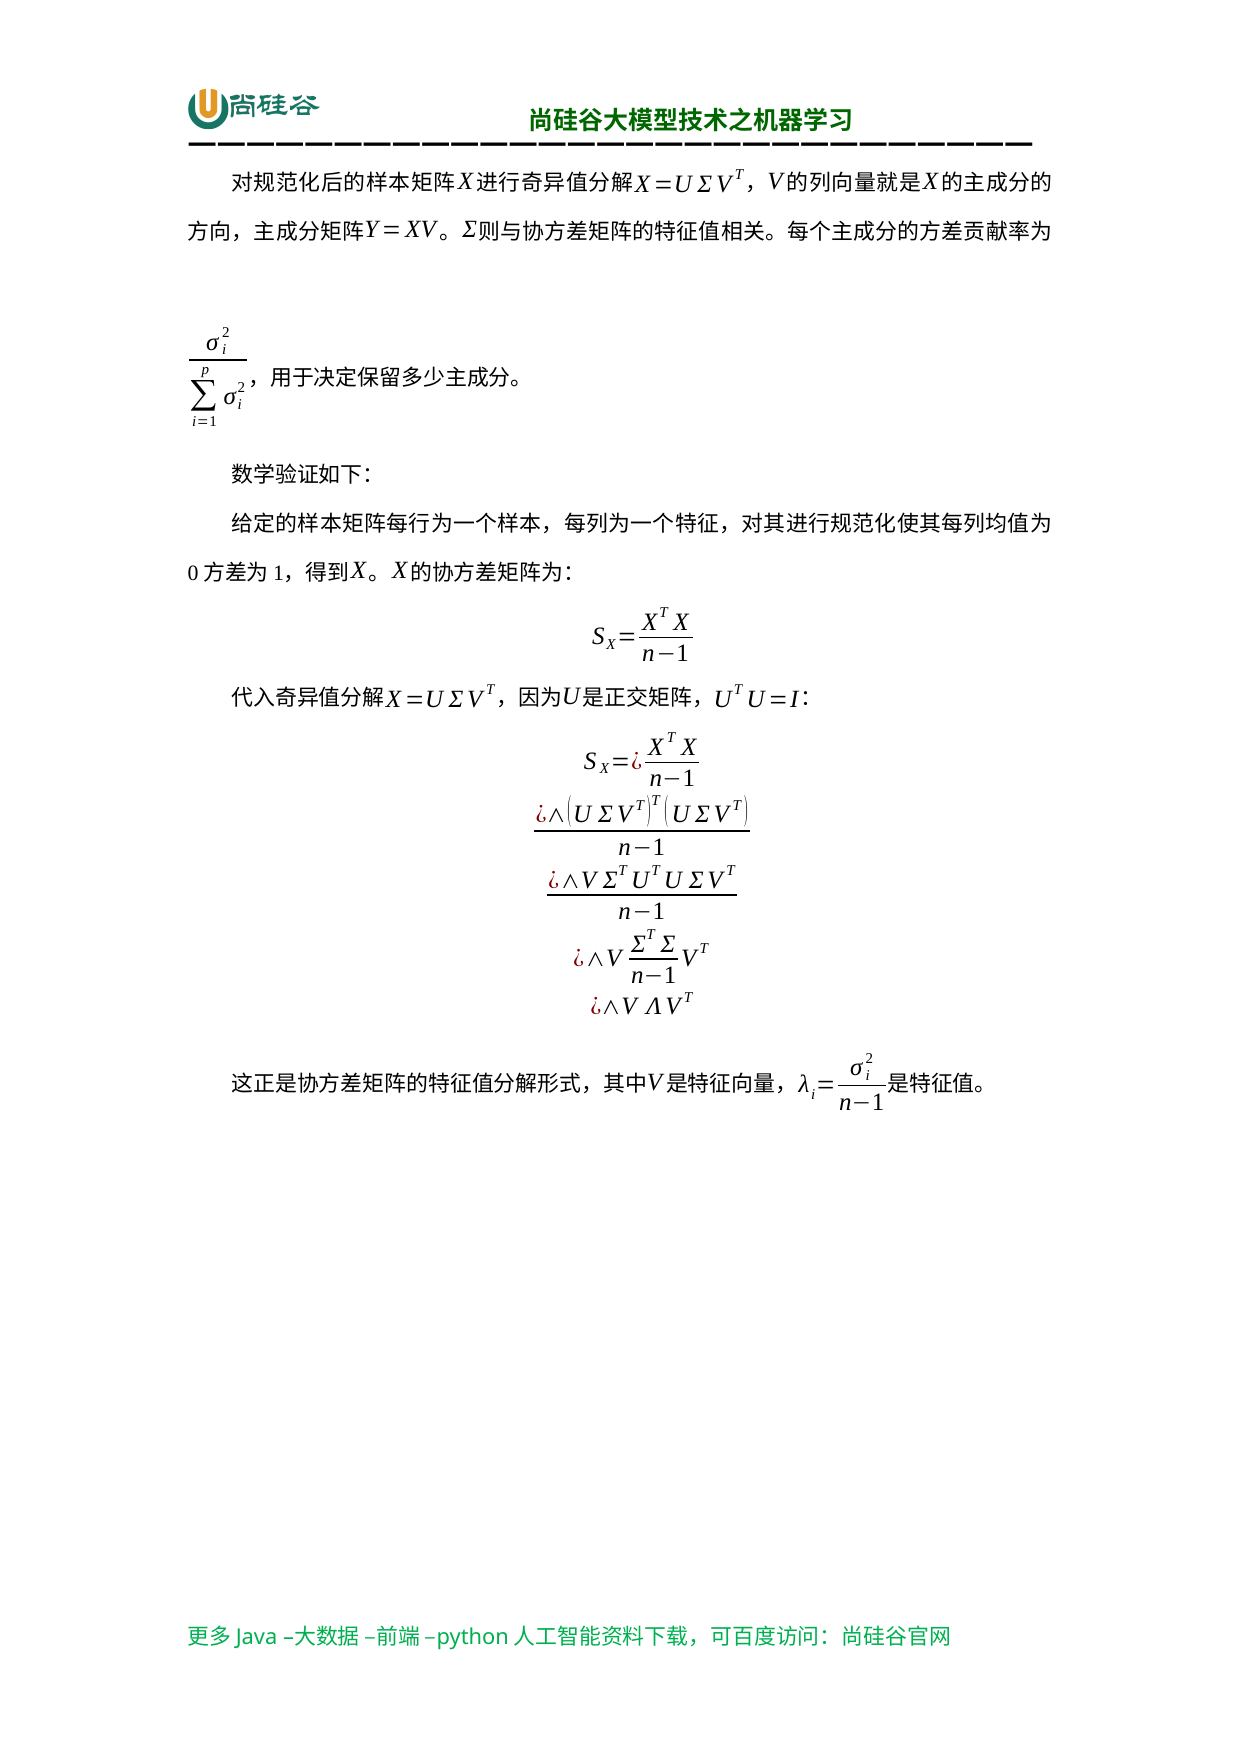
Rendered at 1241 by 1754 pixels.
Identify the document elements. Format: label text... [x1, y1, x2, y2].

text 数学验证如下： [187, 457, 1053, 489]
text 给定的样本矩阵每行为一个样本，每列为一个特征，对其进行规范化使其每列均值为0方差为1，得到。的协方差矩阵为： [187, 505, 1053, 587]
text 这正是协方差矩阵的特征值分解形式，其中是特征向量，是特征值。 [187, 1033, 1053, 1131]
text 代入奇异值分解，因为是正交矩阵，： [187, 680, 1053, 712]
picture [187, 88, 321, 130]
text 对规范化后的样本矩阵进行奇异值分解，的列向量就是的主成分的方向，主成分矩阵。则与协方差矩阵的特征值相关。每个主成分的方差贡献率为，用于决定保留多少主成分。 [187, 165, 1053, 441]
